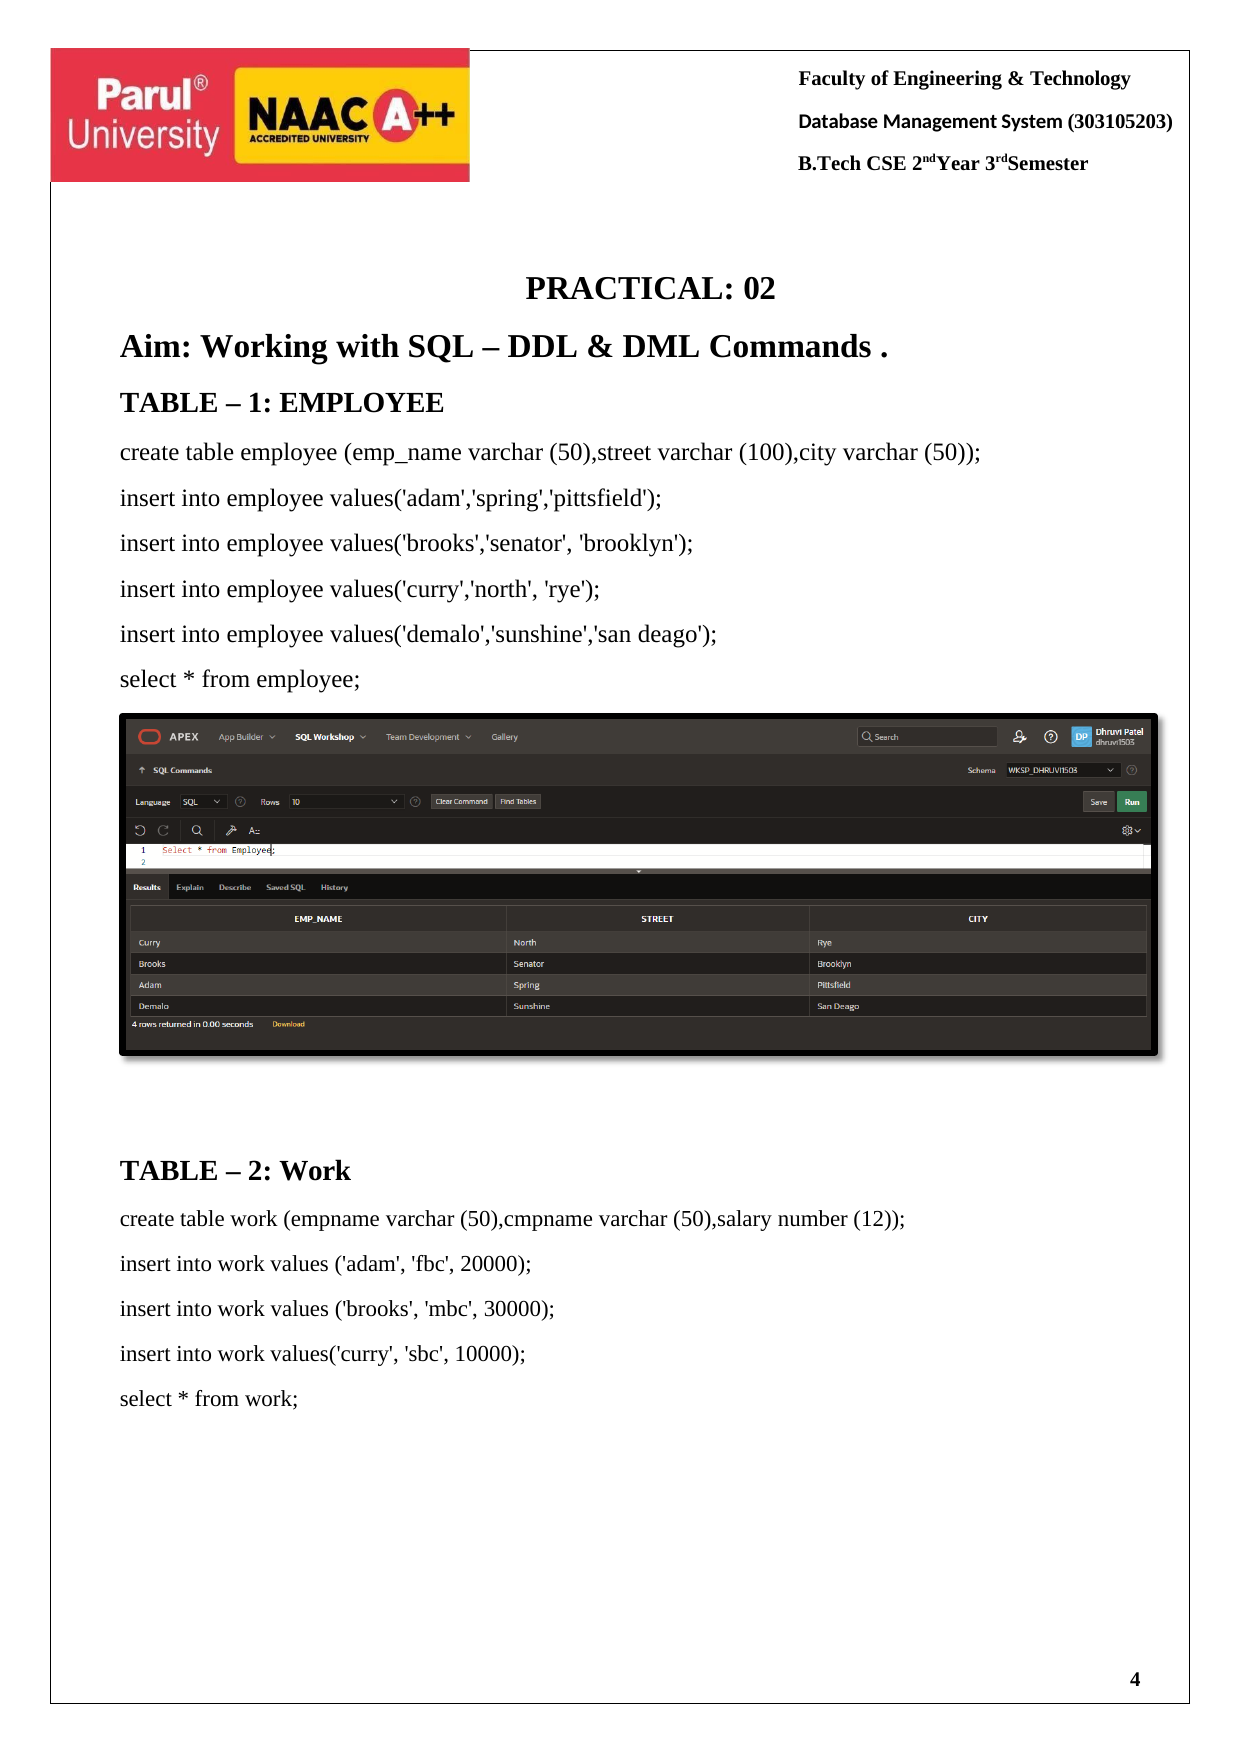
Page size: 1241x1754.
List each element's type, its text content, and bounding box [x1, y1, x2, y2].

subtitle PRACTICAL: 02 [127, 268, 1175, 307]
text insert into work values ('brooks', 'mbc', 30000); insert into work values('curry', 'sbc', 10000); select * from work; [119, 1295, 572, 1411]
text insert into employee values('demalo','sunshine','san deago'); select * from employee; [119, 619, 743, 693]
text insert into employee values('brooks','senator', 'brooklyn'); insert into employee values('curry','north', 'rye'); [119, 528, 743, 602]
text create table work (empname varchar (50),cmpname varchar (50),salary number (12)); insert into work values ('adam', 'fbc', 20000); [119, 1205, 949, 1276]
picture [117, 711, 1169, 1068]
subtitle TABLE – 2: Work [119, 1153, 1176, 1186]
picture [50, 48, 470, 182]
subtitle TABLE – 1: EMPLOYEE [119, 385, 1176, 418]
text create table employee (emp_name varchar (50),street varchar (100),city varchar (50)); insert into employee values('adam','spring','pittsfield'); [119, 437, 1018, 511]
subtitle Aim: Working with SQL – DDL & DML Commands . [119, 326, 1176, 365]
